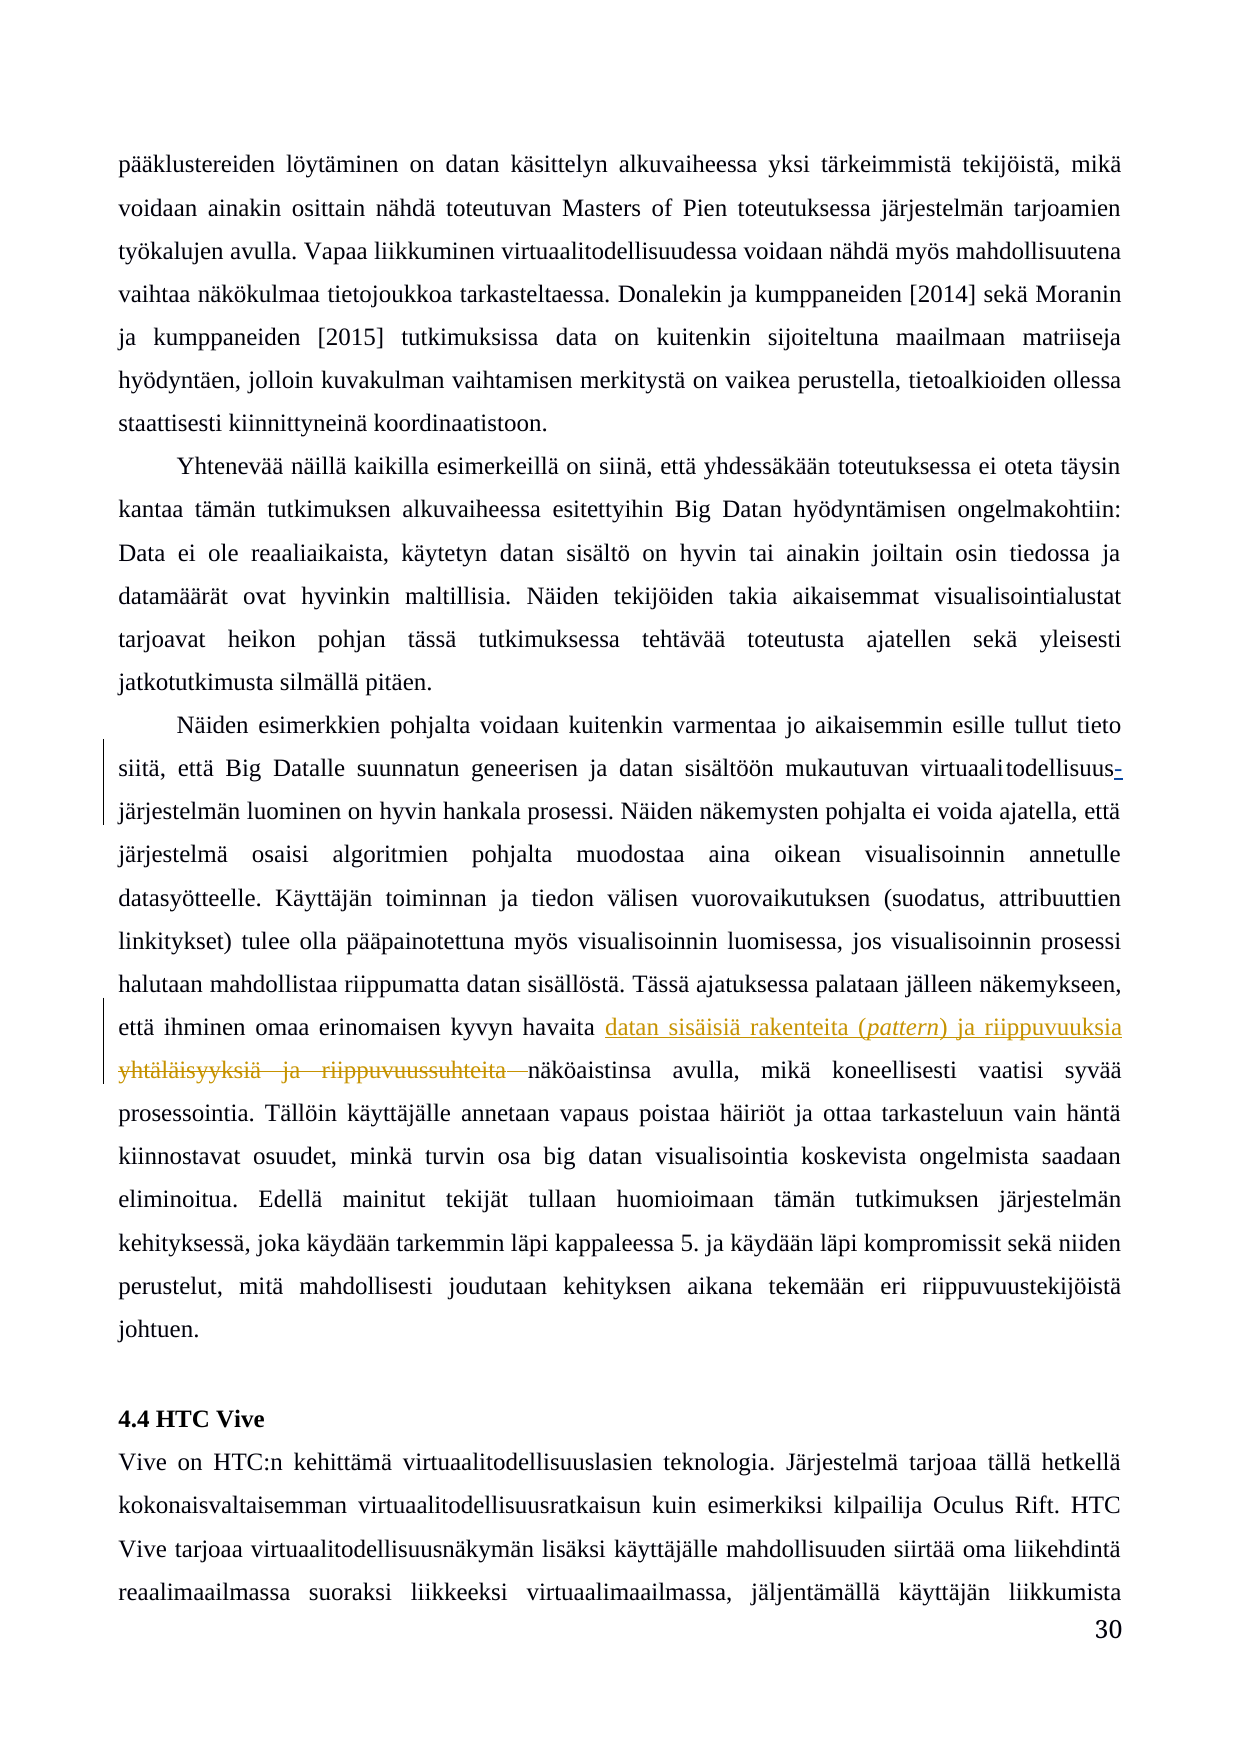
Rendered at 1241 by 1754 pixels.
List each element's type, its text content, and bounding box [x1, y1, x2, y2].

text Yhtenevää näillä kaikilla esimerkeillä on siinä, että yhdessäkään toteutuksessa ei oteta täysin kantaa tämän tutkimuksen alkuvaiheessa esitettyihin Big Datan hyödyntämisen ongelmakohtiin: Data ei ole reaaliaikaista, käytetyn datan sisältö on hyvin tai ainakin joiltain osin tiedossa ja datamäärät ovat hyvinkin maltillisia. Näiden tekijöiden takia aikaisemmat visualisointialustat tarjoavat heikon pohjan tässä tutkimuksessa tehtävää toteutusta ajatellen sekä yleisesti jatkotutkimusta silmällä pitäen. [118, 451, 1122, 696]
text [118, 149, 1122, 437]
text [118, 1447, 1122, 1606]
text Näiden esimerkkien pohjalta voidaan kuitenkin varmentaa jo aikaisemmin esille tullut tieto siitä, että Big Datalle suunnatun geneerisen ja datan sisältöön mukautuvan virtuaalitodellisuusjärjestelmän luominen on hyvin hankala prosessi. Näiden näkemysten pohjalta ei voida ajatella, että järjestelmä osaisi algoritmien pohjalta muodostaa aina oikean visualisoinnin annetulle datasyötteelle. Käyttäjän toiminnan ja tiedon välisen vuorovaikutuksen (suodatus, attribuuttien linkitykset) tulee olla pääpainotettuna myös visualisoinnin luomisessa, jos visualisoinnin prosessi halutaan mahdollistaa riippumatta datan sisällöstä. Tässä ajatuksessa palataan jälleen näkemykseen, että ihminen omaa erinomaisen kyvyn havaita näköaistinsa avulla, mikä koneellisesti vaatisi syvää prosessointia. Tällöin käyttäjälle annetaan vapaus poistaa häiriöt ja ottaa tarkasteluun vain häntä kiinnostavat osuudet, minkä turvin osa big datan visualisointia koskevista ongelmista saadaan eliminoitua. Edellä mainitut tekijät tullaan huomioimaan tämän tutkimuksen järjestelmän kehityksessä, joka käydään tarkemmin läpi kappaleessa 5. ja käydään läpi kompromissit sekä niiden perustelut, mitä mahdollisesti joudutaan kehityksen aikana tekemään eri riippuvuustekijöistä johtuen. [118, 710, 1122, 1343]
text 4.4 HTC Vive [118, 1404, 1122, 1433]
